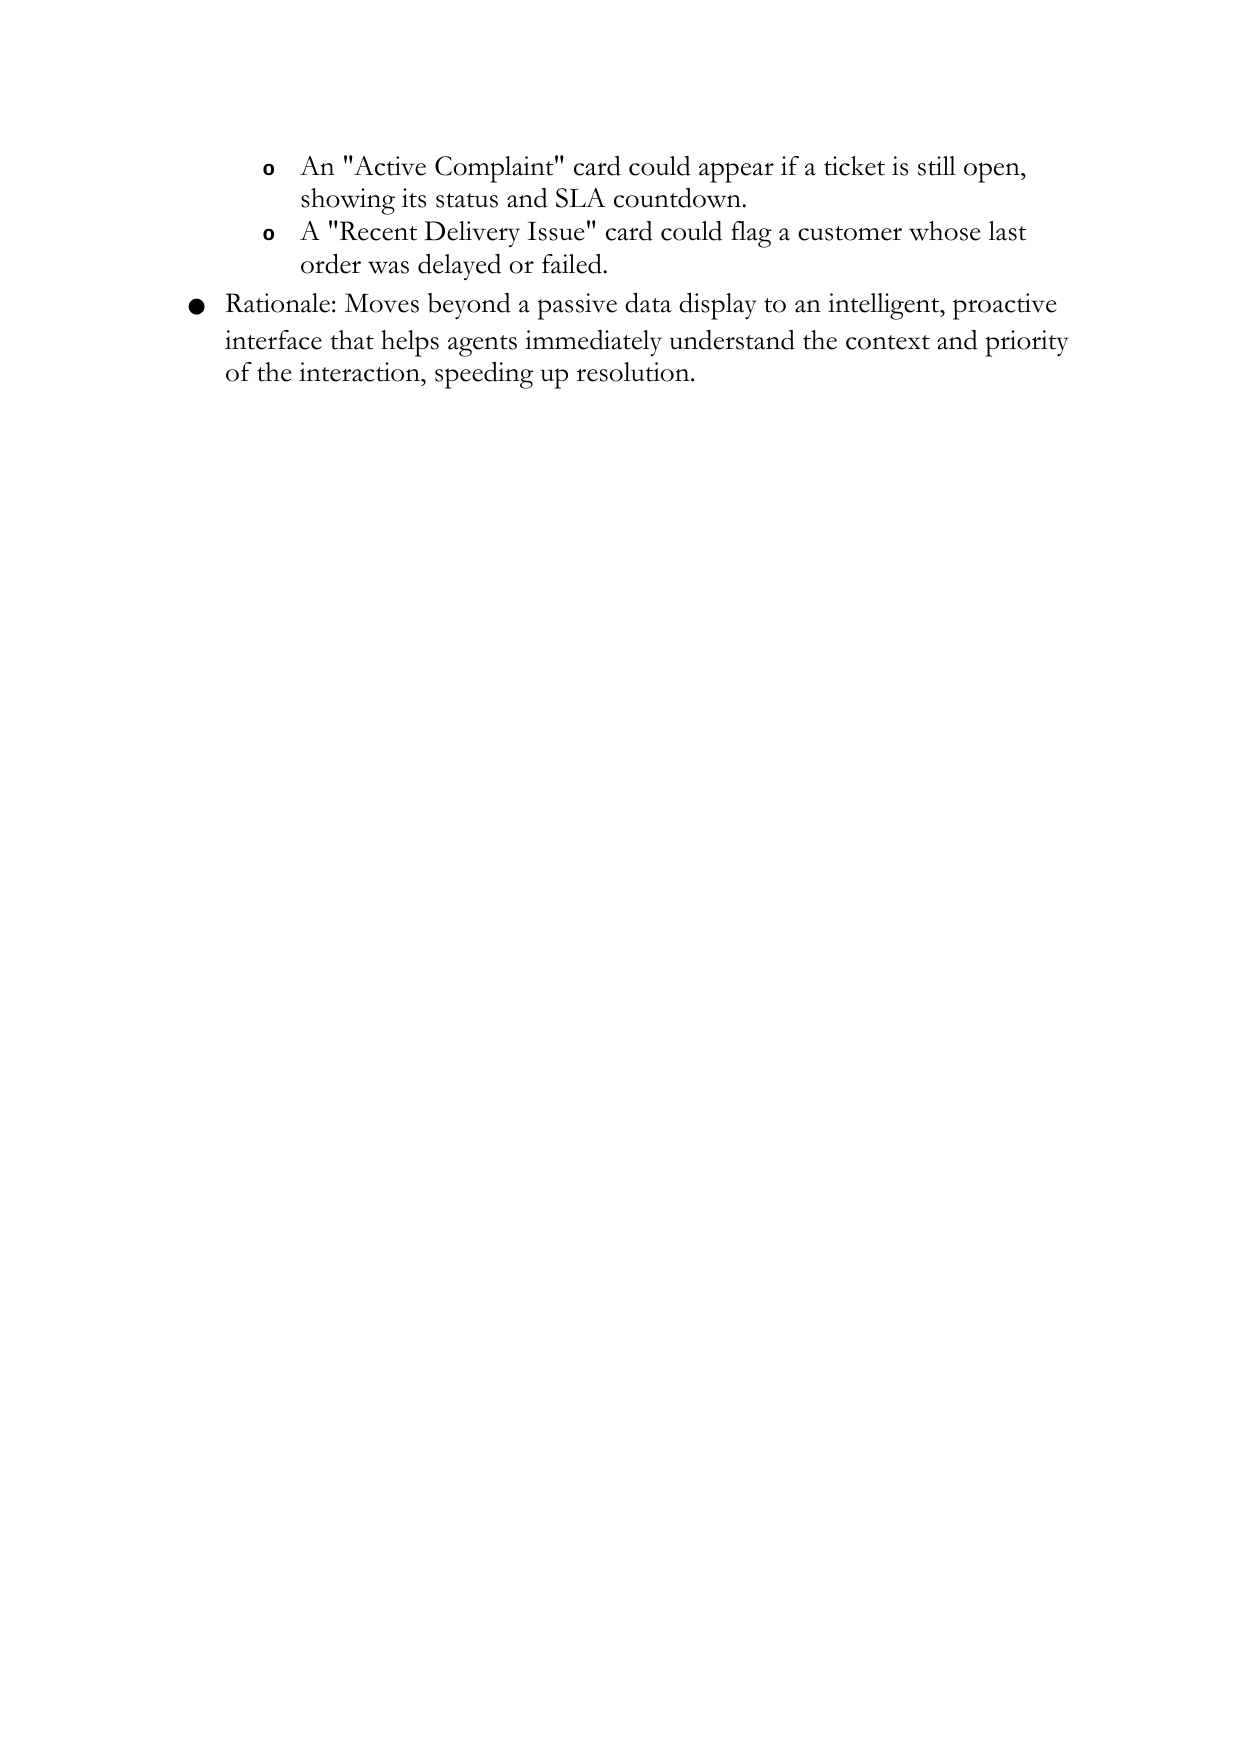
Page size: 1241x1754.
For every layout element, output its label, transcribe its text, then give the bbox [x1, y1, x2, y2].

list An "Active Complaint" card could appear if a ticket is still open, showing its status and SLA countdown. [262, 150, 1090, 216]
list A "Recent Delivery Issue" card could flag a customer whose last order was delayed or failed. [262, 216, 1090, 281]
list Rationale: Moves beyond a passive data display to an intelligent, proactive interface that helps agents immediately understand the context and priority of the interaction, speeding up resolution. [187, 281, 1090, 389]
